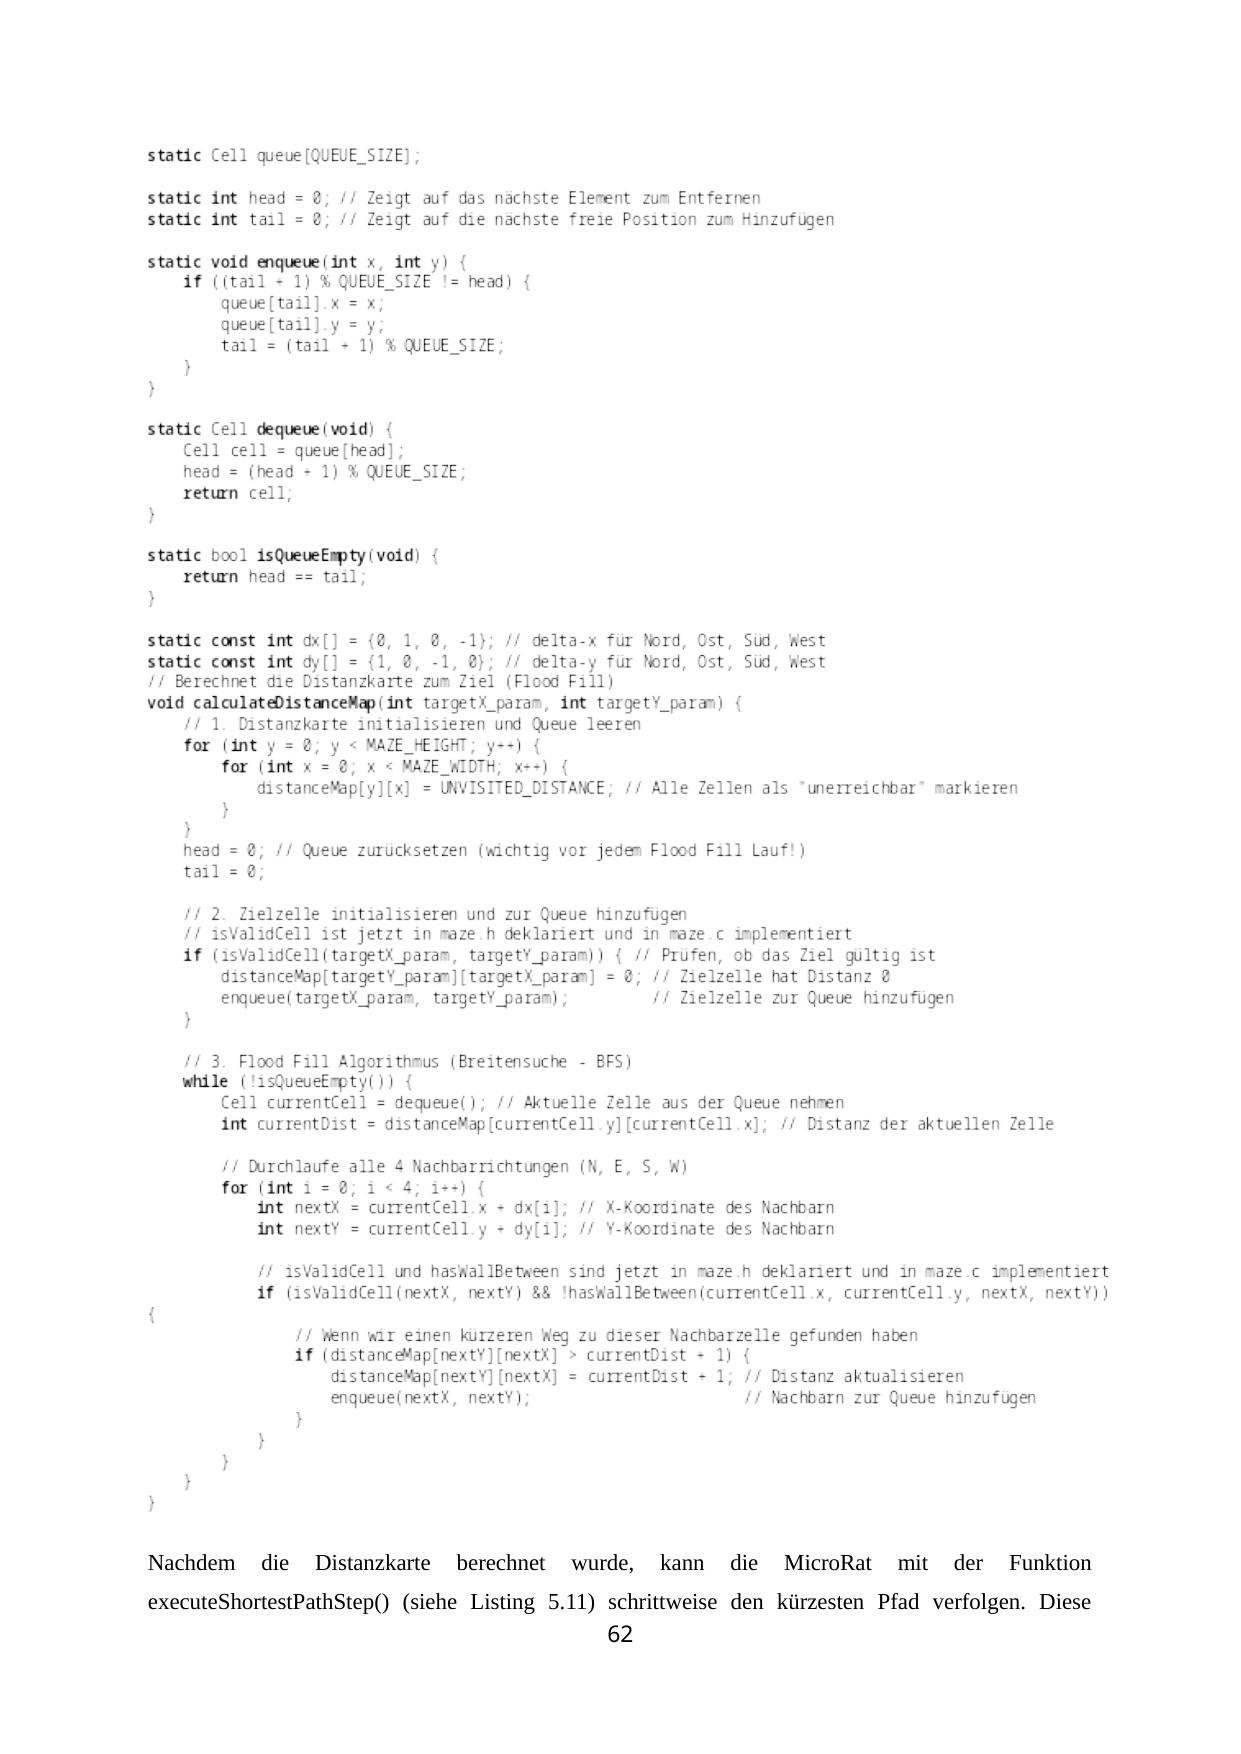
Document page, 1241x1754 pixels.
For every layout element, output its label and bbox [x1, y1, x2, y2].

text [148, 1549, 1093, 1614]
